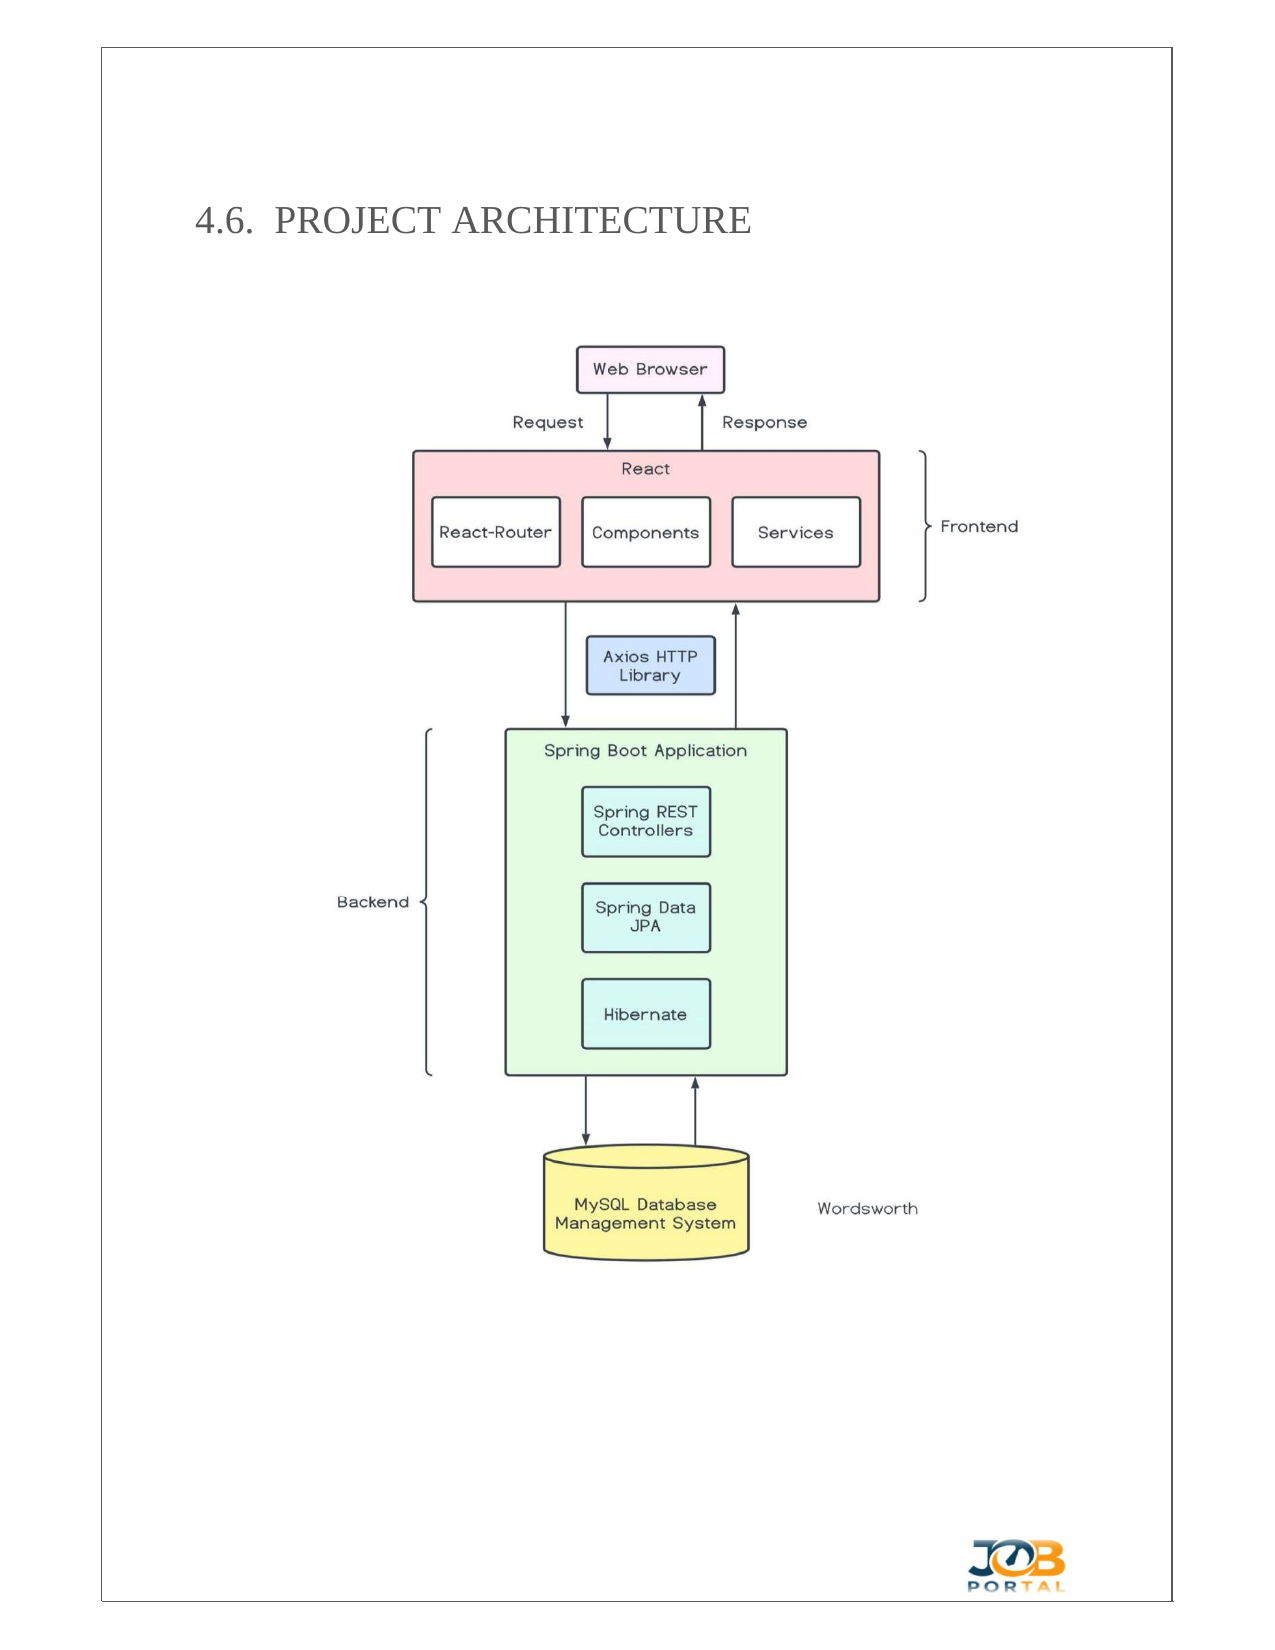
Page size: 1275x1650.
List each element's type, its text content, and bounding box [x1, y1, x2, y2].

picture [203, 323, 1089, 1280]
picture [963, 1547, 1065, 1583]
text 4.6. PROJECT ARCHITECTURE [195, 197, 1089, 242]
